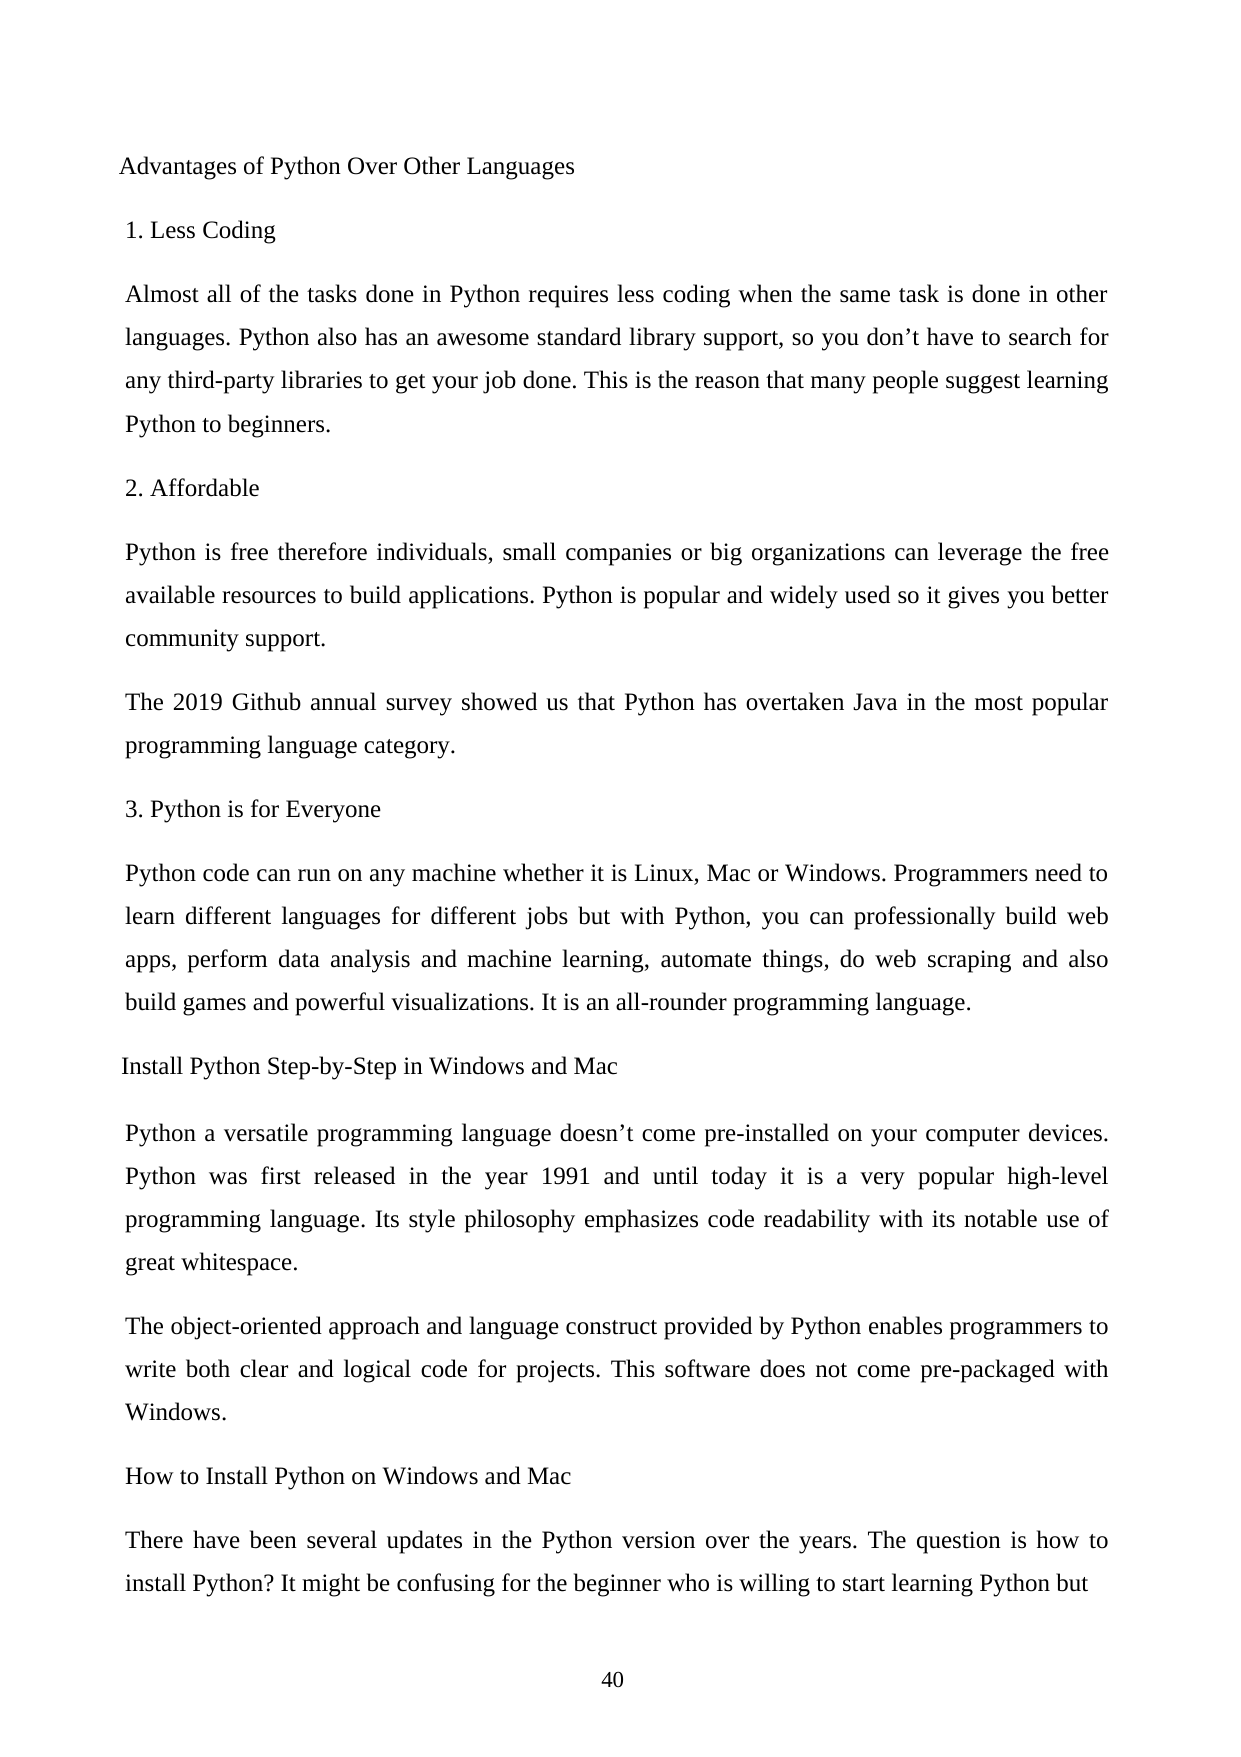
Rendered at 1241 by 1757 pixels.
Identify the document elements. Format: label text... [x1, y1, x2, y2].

text Install Python Step-by-Step in Windows and Mac [106, 1051, 1110, 1080]
text There have been several updates in the Python version over the years. The question is how to install Python? It might be confusing for the beginner who is willing to start learning Python but [125, 1525, 1110, 1597]
text 2. Affordable [125, 473, 1110, 501]
text How to Install Python on Windows and Mac [106, 1461, 1110, 1490]
text The 2019 Github annual survey showed us that Python has overtaken Java in the most popular programming language category. [125, 687, 1110, 759]
text Python a versatile programming language doesn’t come pre-installed on your computer devices. Python was first released in the year 1991 and until today it is a very popular high-level programming language. Its style philosophy emphasizes code readability with its notable use of great whitespace. [125, 1118, 1110, 1276]
text Advantages of Python Over Other Languages [106, 151, 1110, 180]
text Almost all of the tasks done in Python requires less coding when the same task is done in other languages. Python also has an awesome standard library support, so you don’t have to search for any third-party libraries to get your job done. This is the reason that many people suggest learning Python to beginners. [125, 279, 1110, 437]
text 3. Python is for Everyone [125, 794, 1110, 823]
text Python is free therefore individuals, small companies or big organizations can leverage the free available resources to build applications. Python is popular and widely used so it gives you better community support. [125, 537, 1110, 652]
text Python code can run on any machine whether it is Linux, Mac or Windows. Programmers need to learn different languages for different jobs but with Python, you can professionally build web apps, perform data analysis and machine learning, automate things, do web scraping and also build games and powerful visualizations. It is an all-rounder programming language. [125, 858, 1110, 1016]
text 1. Less Coding [125, 215, 1110, 244]
text The object-oriented approach and language construct provided by Python enables programmers to write both clear and logical code for projects. This software does not come pre-packaged with Windows. [125, 1311, 1110, 1426]
